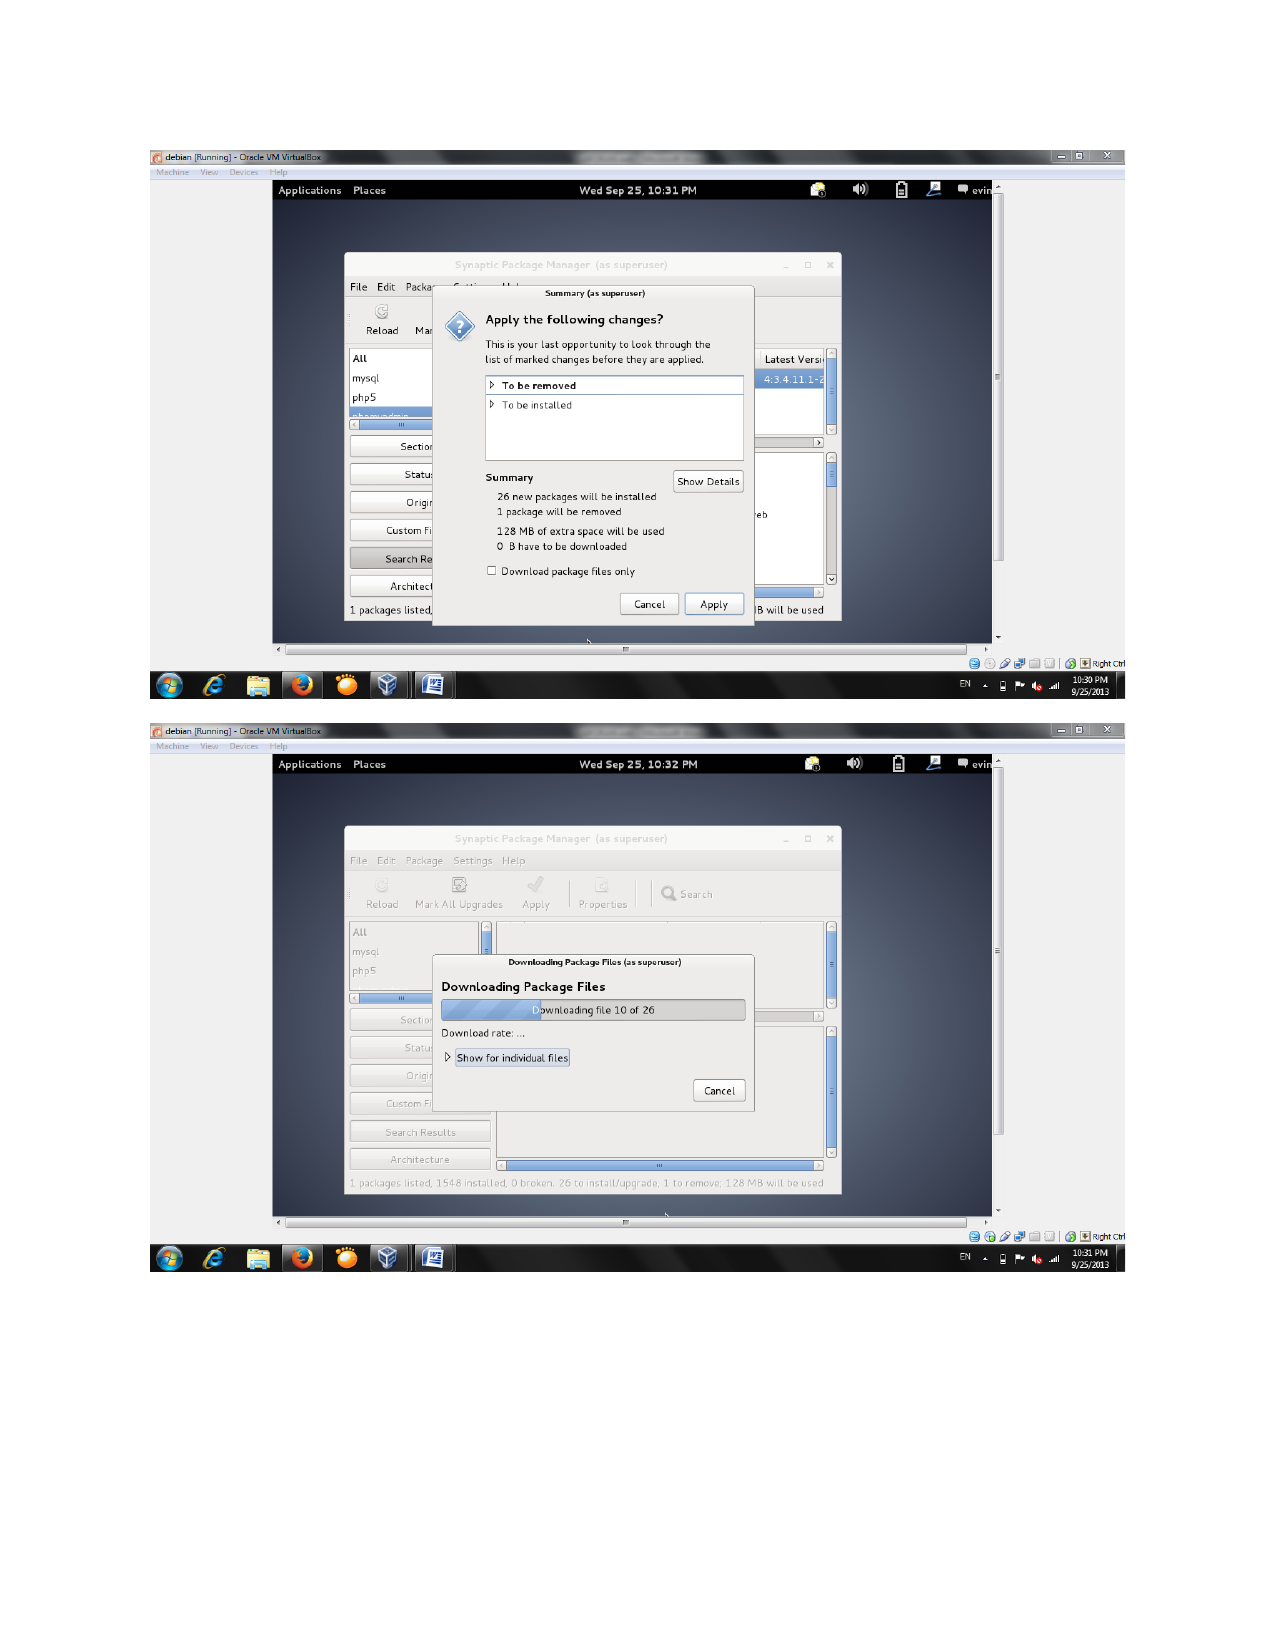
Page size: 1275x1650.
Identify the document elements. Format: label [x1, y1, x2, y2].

picture [150, 723, 1125, 1272]
picture [150, 150, 1125, 699]
